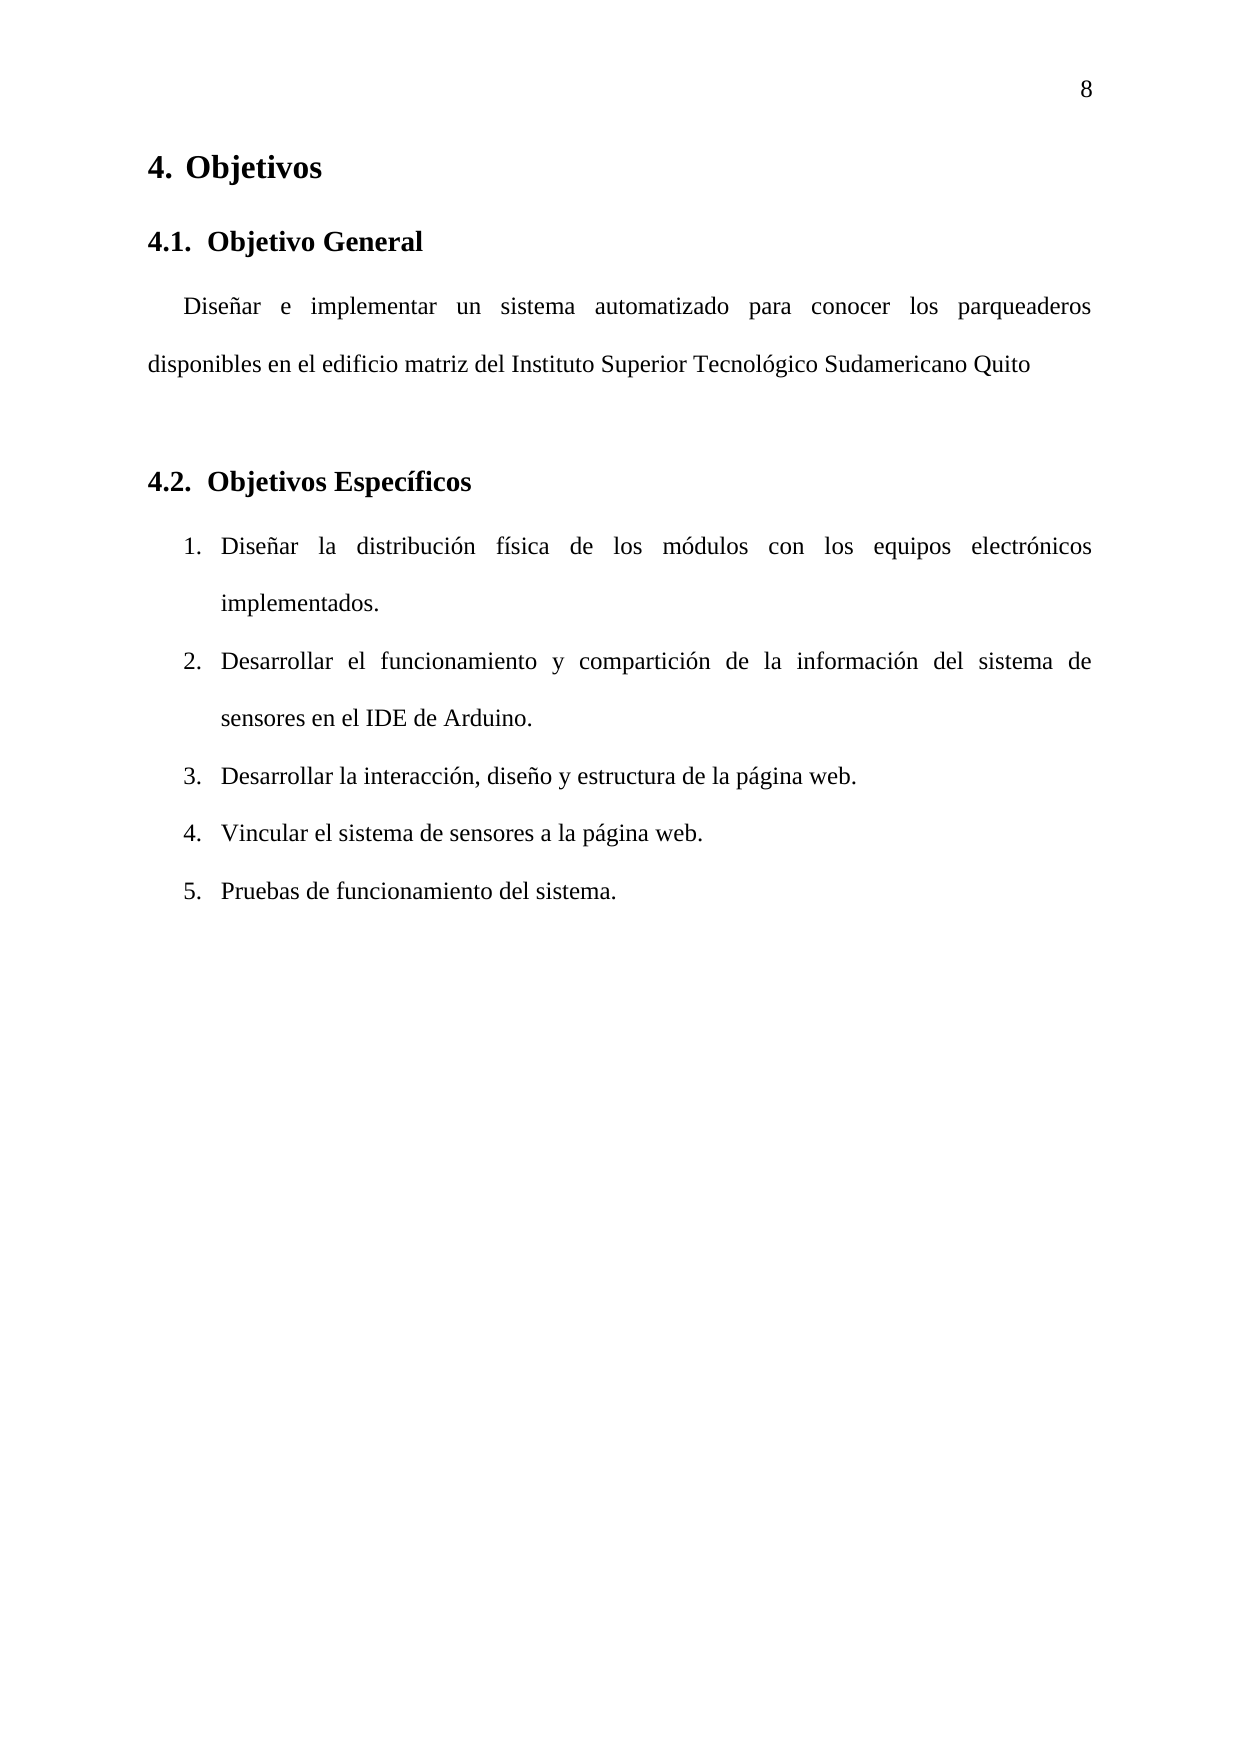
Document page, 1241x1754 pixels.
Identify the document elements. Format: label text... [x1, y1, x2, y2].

list Desarrollar el funcionamiento y compartición de la información del sistema de sensores en el IDE de Arduino. [183, 646, 1092, 732]
list Diseñar la distribución física de los módulos con los equipos electrónicos implementados. [183, 531, 1092, 617]
list Vincular el sistema de sensores a la página web. [183, 818, 1092, 847]
subtitle Objetivos Específicos [148, 464, 1092, 497]
subtitle Objetivos [148, 148, 1092, 186]
list Pruebas de funcionamiento del sistema. [183, 876, 1092, 905]
subtitle Objetivo General [148, 224, 1092, 258]
list Desarrollar la interacción, diseño y estructura de la página web. [183, 761, 1092, 790]
text Diseñar e implementar un sistema automatizado para conocer los parqueaderos disponibles en el edificio matriz del Instituto Superior Tecnológico Sudamericano Quito [148, 291, 1092, 378]
